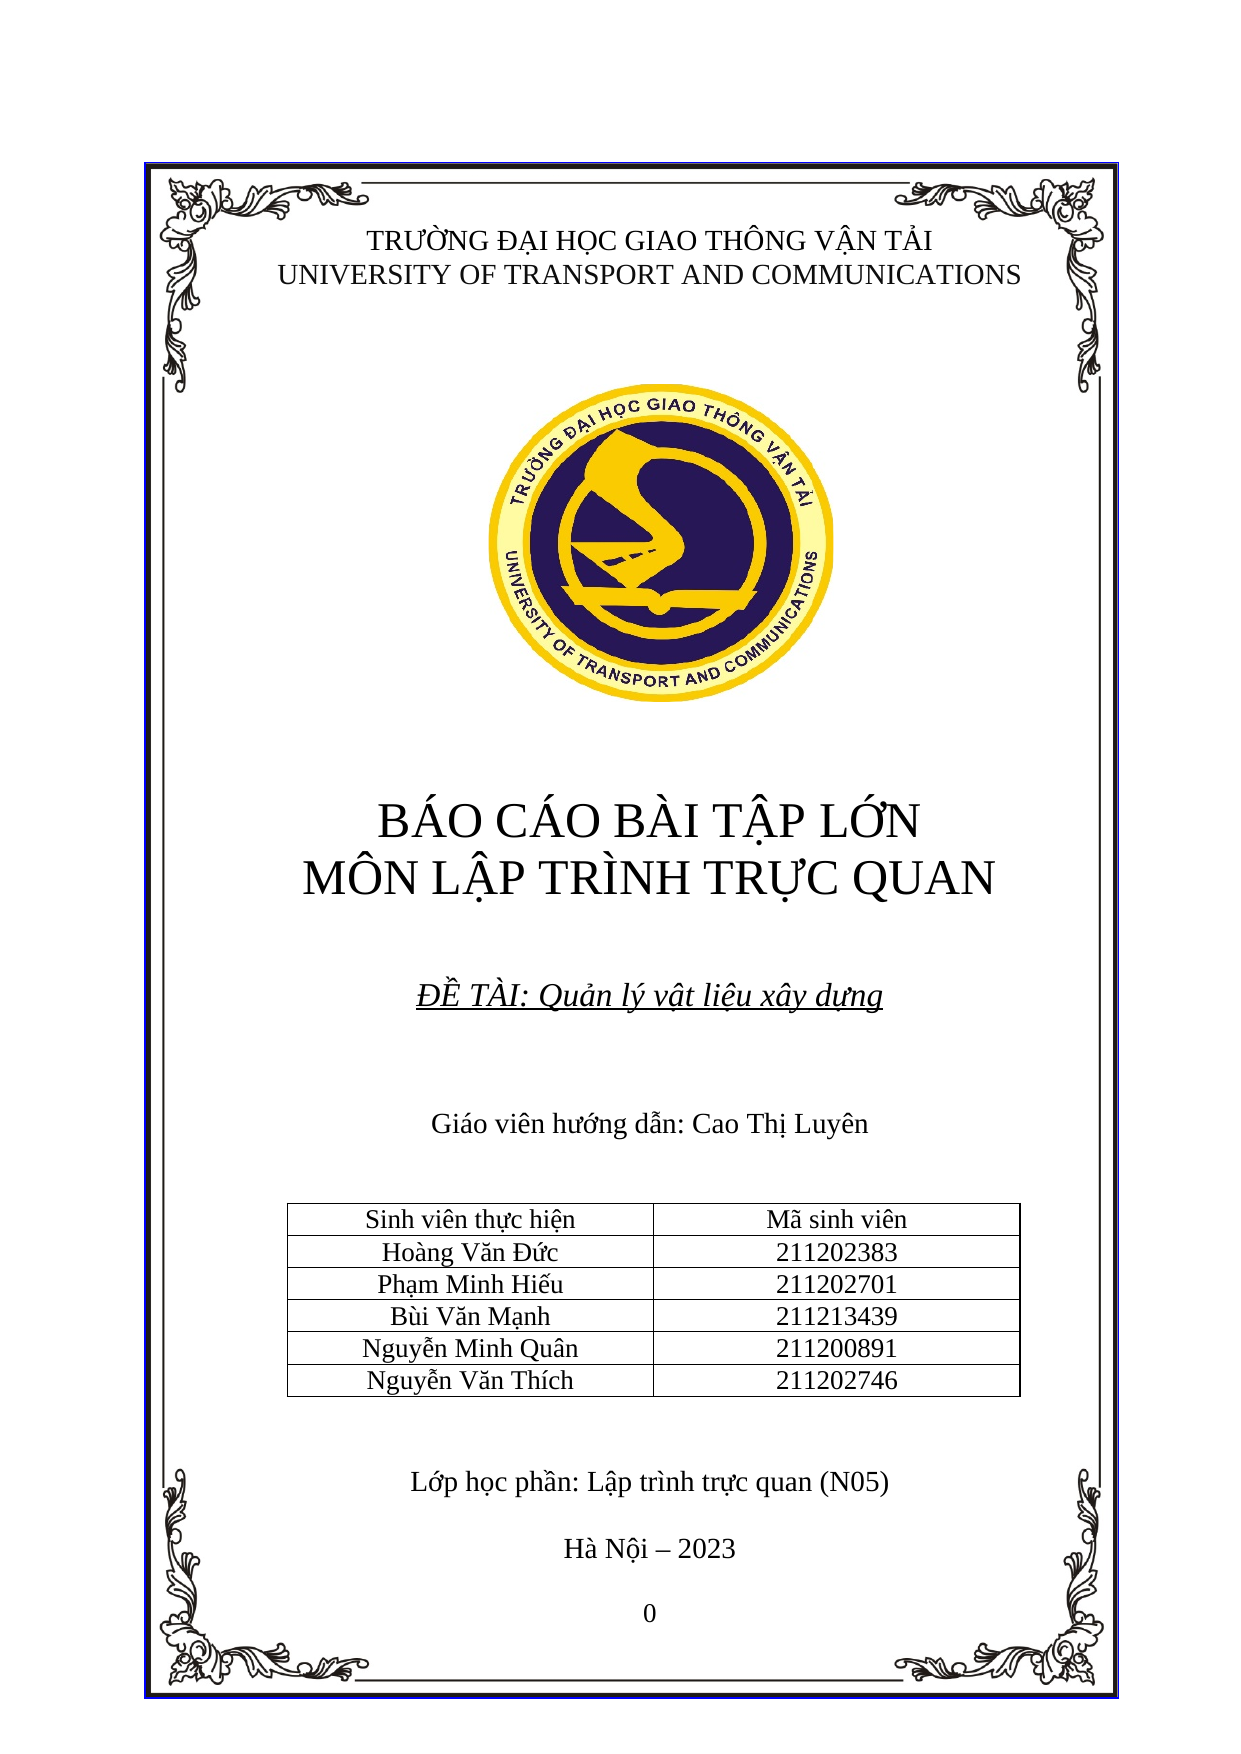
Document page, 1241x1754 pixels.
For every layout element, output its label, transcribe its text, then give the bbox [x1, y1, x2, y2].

table_header Sinh viên thực hiện [288, 1204, 653, 1235]
text MÔN LẬP TRÌNH TRỰC QUAN [177, 848, 1122, 905]
table_cell Nguyễn Minh Quân [288, 1332, 653, 1363]
picture [146, 163, 1118, 1697]
table_cell 211202383 [654, 1236, 1019, 1267]
text UNIVERSITY OF TRANSPORT AND COMMUNICATIONS [177, 257, 1122, 291]
text Giáo viên hướng dẫn: Cao Thị Luyên [177, 1107, 1122, 1140]
text TRƯỜNG ĐẠI HỌC GIAO THÔNG VẬN TẢI [177, 223, 1122, 257]
table_cell 211202746 [654, 1365, 1019, 1396]
text Hà Nội – 2023 [177, 1531, 1122, 1564]
text ĐỀ TÀI: Quản lý vật liệu xây dựng [177, 975, 1122, 1013]
table_cell 211200891 [654, 1332, 1019, 1363]
text Lớp học phần: Lập trình trực quan (N05) [177, 1464, 1122, 1497]
table_cell Phạm Minh Hiếu [288, 1268, 653, 1299]
table_cell 211202701 [654, 1268, 1019, 1299]
table_cell Hoàng Văn Đức [288, 1236, 653, 1267]
table_cell 211213439 [654, 1300, 1019, 1331]
text BÁO CÁO BÀI TẬP LỚN [177, 790, 1122, 848]
table_cell Nguyễn Văn Thích [288, 1365, 653, 1396]
table_header Mã sinh viên [654, 1204, 1019, 1235]
table_cell Bùi Văn Mạnh [288, 1300, 653, 1331]
